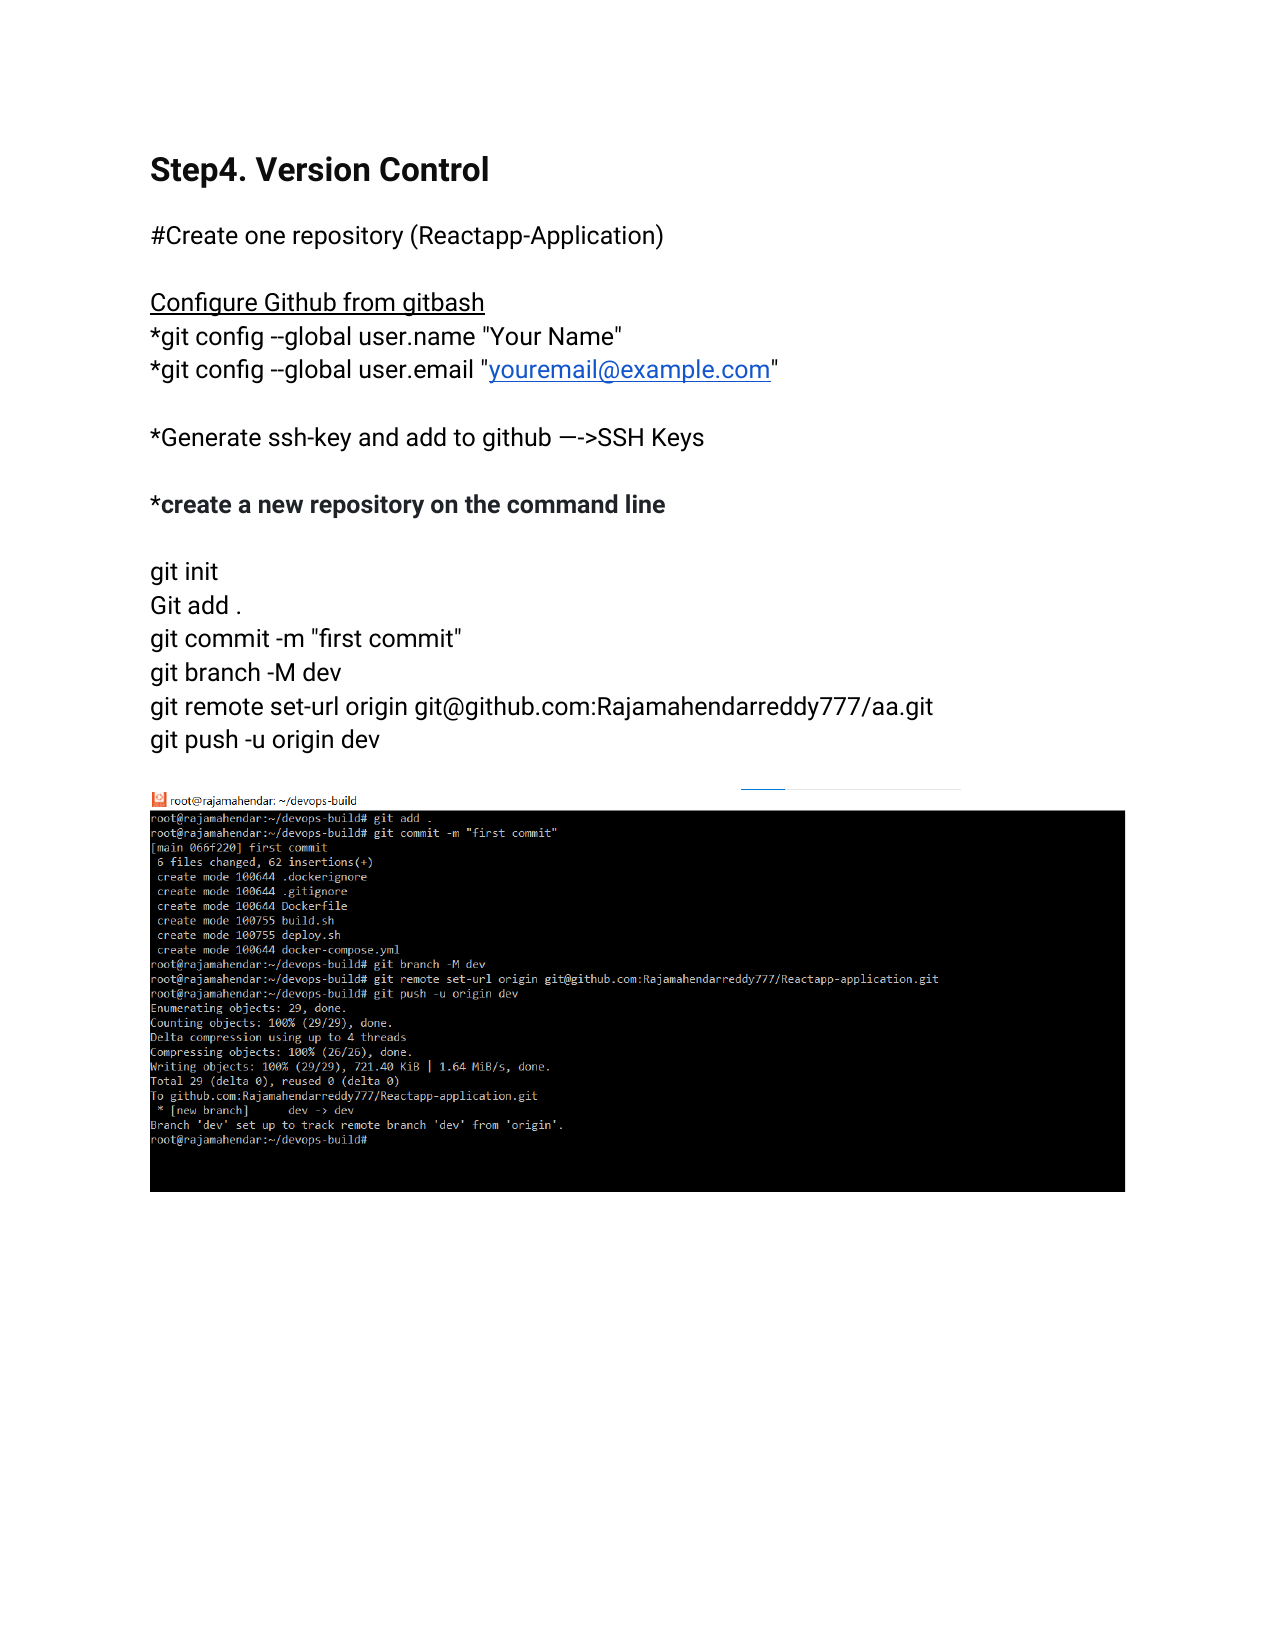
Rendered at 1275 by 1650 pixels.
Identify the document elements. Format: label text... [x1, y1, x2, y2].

text git init [150, 557, 1125, 587]
text #Create one repository (Reactapp-Application) [150, 221, 1125, 250]
subtitle Step4. Version Control [150, 150, 1125, 189]
text *git config --global user.name "Your Name" [150, 322, 1125, 351]
picture [150, 789, 1125, 1192]
text Configure Github from gitbash [150, 288, 1125, 317]
text *create a new repository on the command line [150, 490, 1125, 519]
text git remote set-url origin git@github.com:Rajamahendarreddy777/aa.git [150, 692, 1125, 721]
text git commit -m "first commit" [150, 624, 1125, 654]
text Git add . [150, 591, 1125, 620]
text *Generate ssh-key and add to github —->SSH Keys [150, 423, 1125, 452]
text git branch -M dev [150, 658, 1125, 687]
text git push -u origin dev [150, 726, 1125, 755]
text *git config --global user.email "youremail@example.com" [150, 355, 1125, 385]
